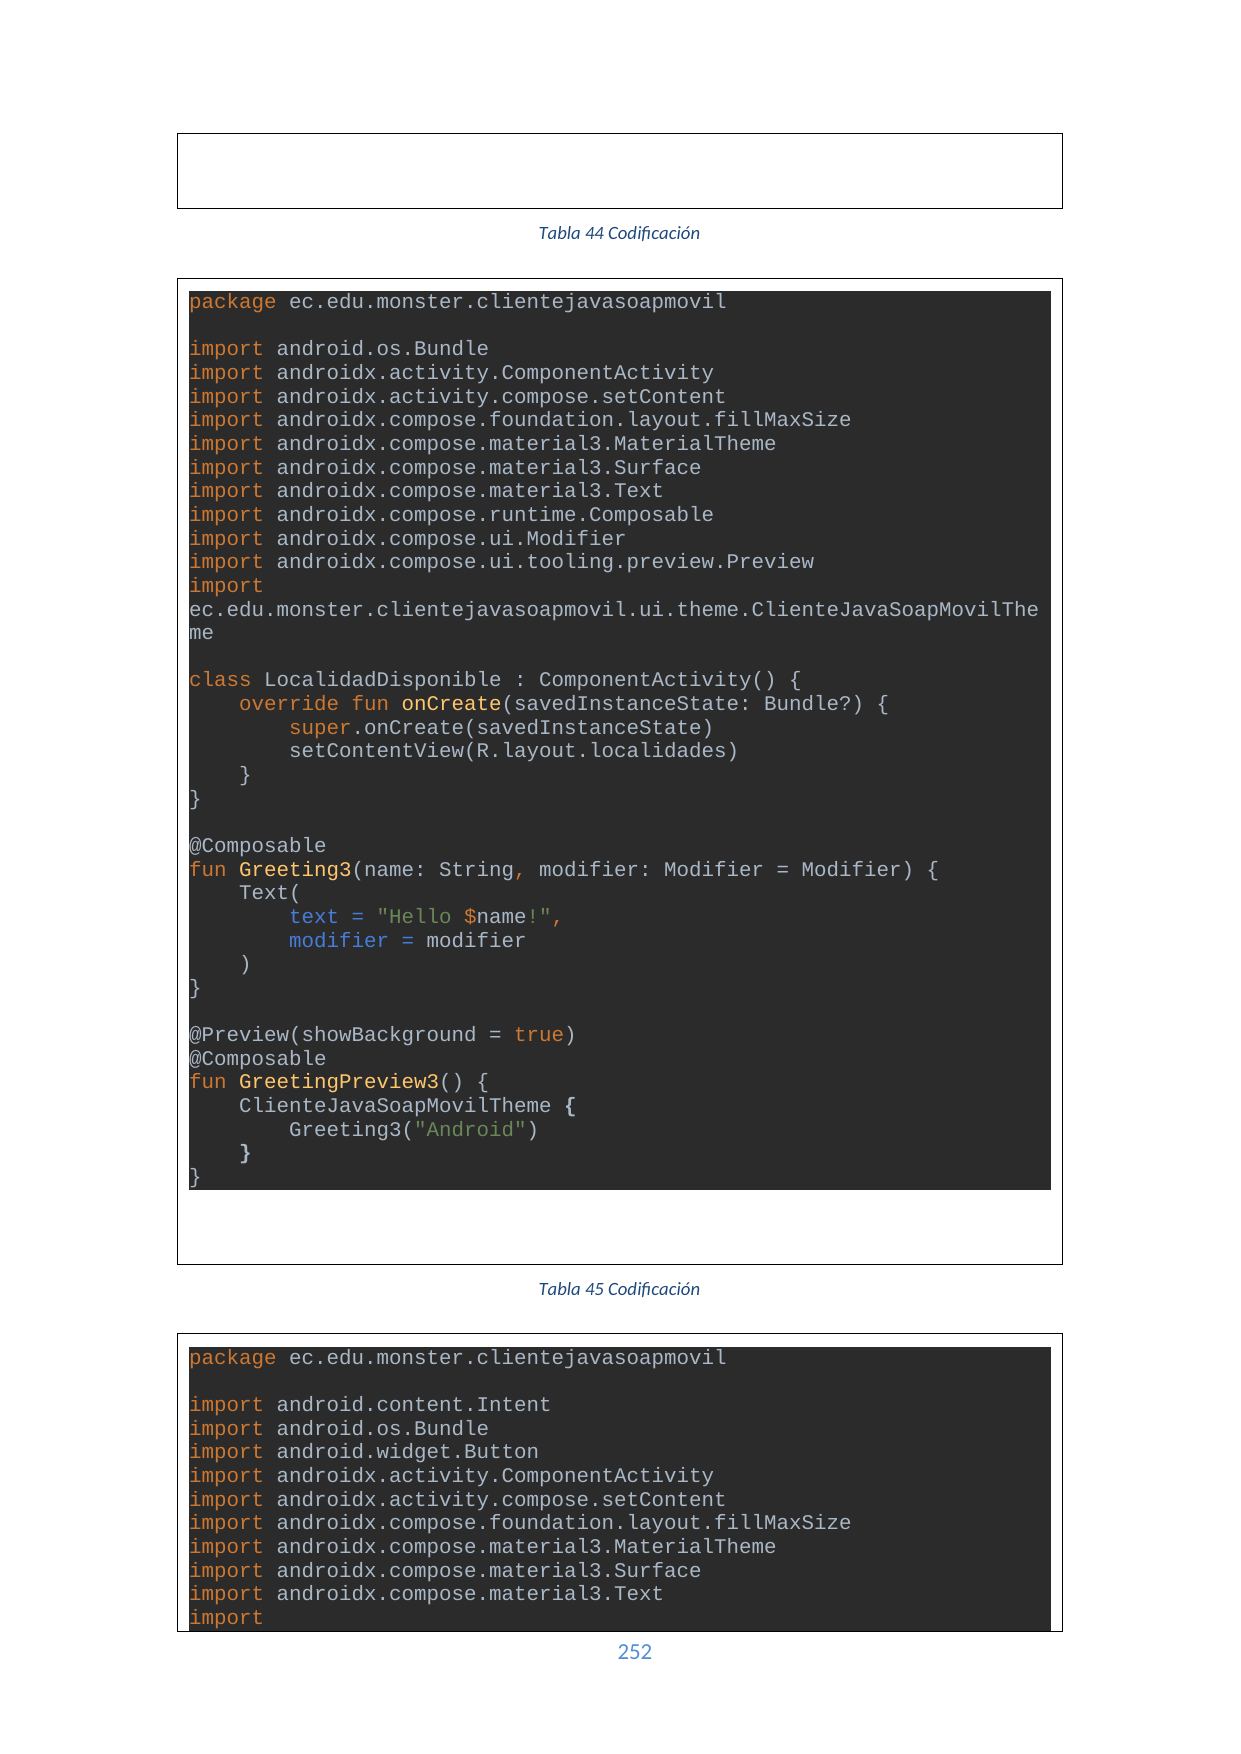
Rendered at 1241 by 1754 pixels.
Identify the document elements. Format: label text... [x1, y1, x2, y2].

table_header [178, 1334, 1062, 1631]
text Tabla 44 Codificación [177, 221, 1063, 244]
table_header package ec.edu.monster.clientejavasoapmovil import android.os.Bundle import androidx.activity.ComponentActivity import androidx.activity.compose.setContent import androidx.compose.foundation.layout.fillMaxSize import androidx.compose.material3.MaterialTheme import androidx.compose.material3.Surface import androidx.compose.material3.Text import androidx.compose.runtime.Composable import androidx.compose.ui.Modifier import androidx.compose.ui.tooling.preview.Preview import ec.edu.monster.clientejavasoapmovil.ui.theme.ClienteJavaSoapMovilTheme class LocalidadDisponible : ComponentActivity() { override fun onCreate(savedInstanceState: Bundle?) { super.onCreate(savedInstanceState) setContentView(R.layout.localidades) } } @Composable fun Greeting3(name: String, modifier: Modifier = Modifier) { Text( text = "Hello $name!", modifier = modifier ) } @Preview(showBackground = true) @Composable fun GreetingPreview3() { ClienteJavaSoapMovilTheme { Greeting3("Android") } } [178, 279, 1062, 1263]
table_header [178, 134, 1062, 208]
text Tabla 45 Codificación [177, 1277, 1063, 1300]
